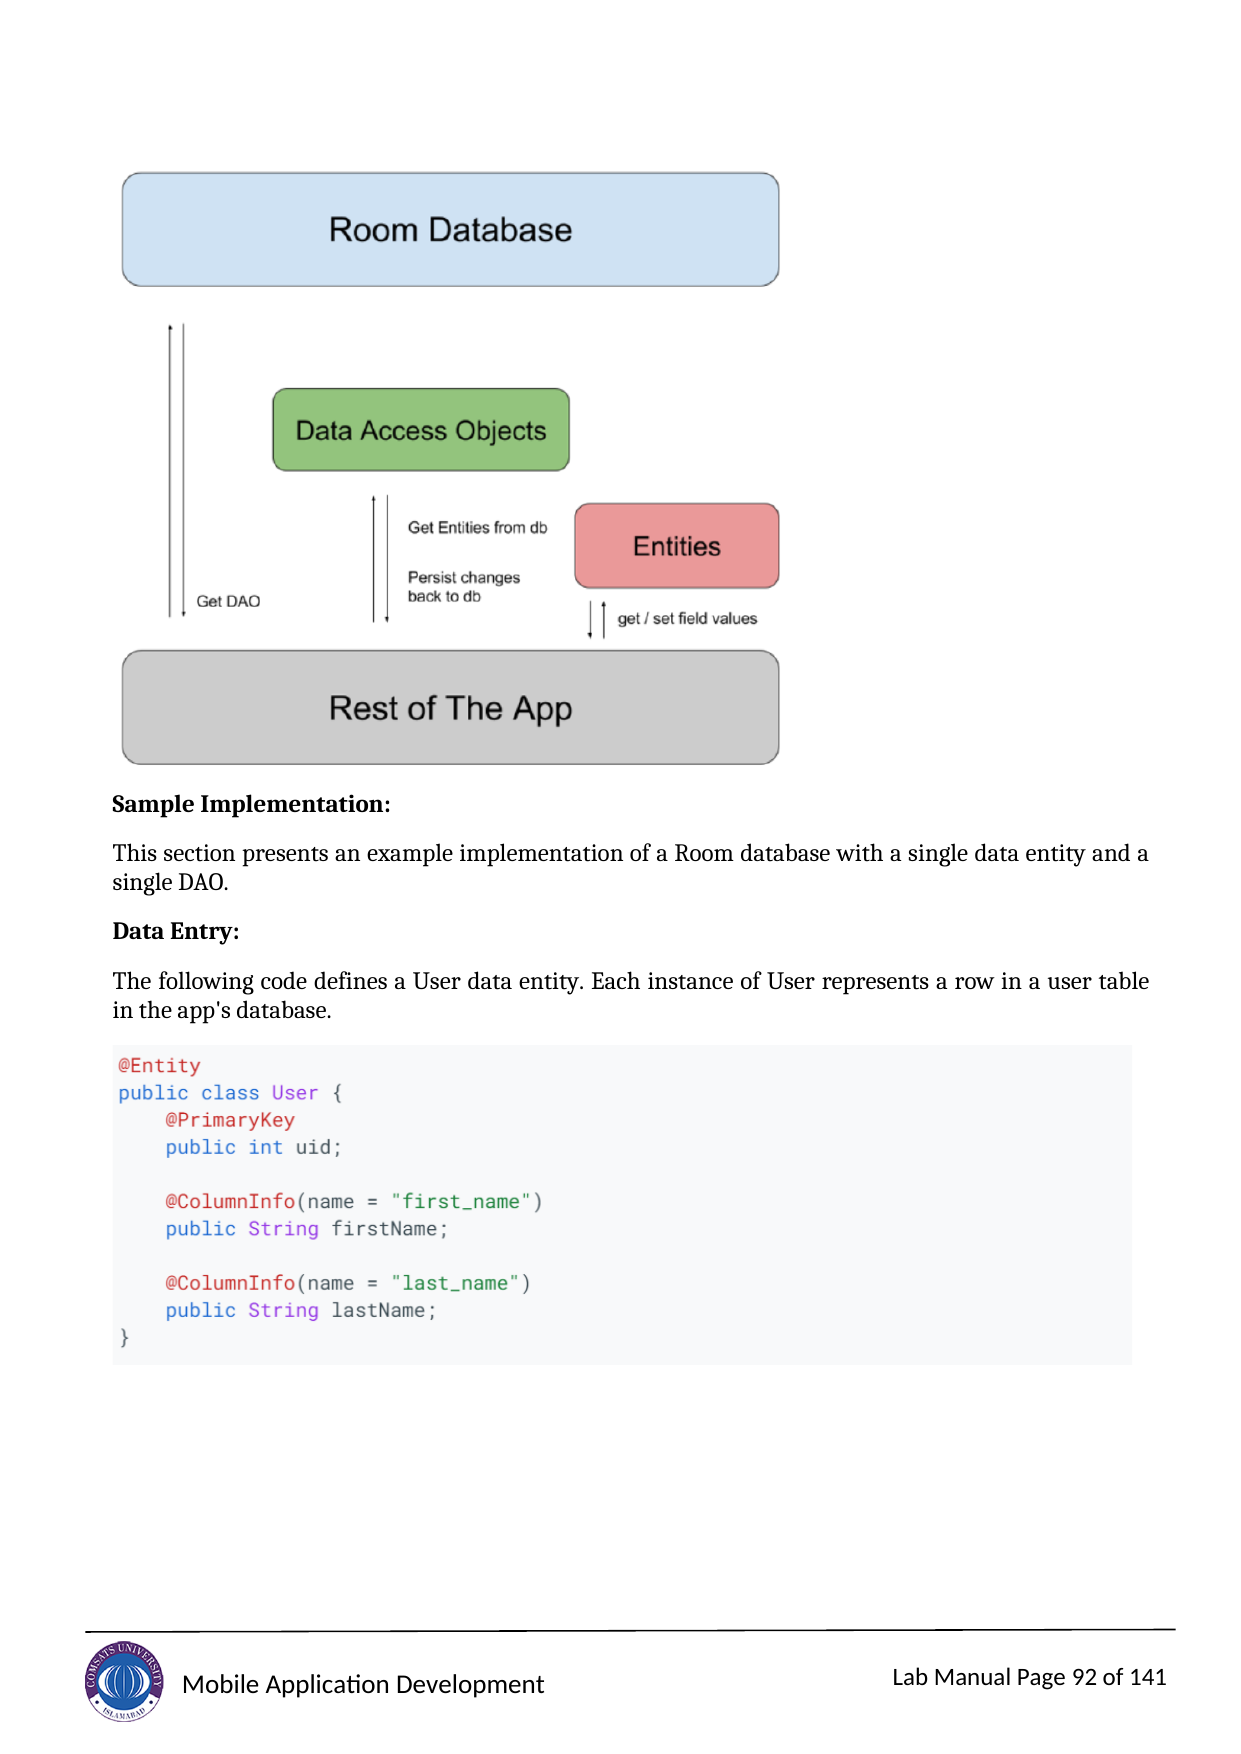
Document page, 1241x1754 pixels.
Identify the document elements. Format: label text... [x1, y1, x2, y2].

text This section presents an example implementation of a Room database with a single data entity and a single DAO. [112, 839, 1152, 897]
picture [112, 164, 785, 769]
text The following code defines a User data entity. Each instance of User represents a row in a user table in the app's database. [112, 967, 1152, 1024]
subtitle Sample Implementation: [112, 789, 1240, 818]
picture [85, 1641, 165, 1722]
picture [112, 1045, 1133, 1365]
subtitle Data Entry: [112, 917, 1240, 946]
